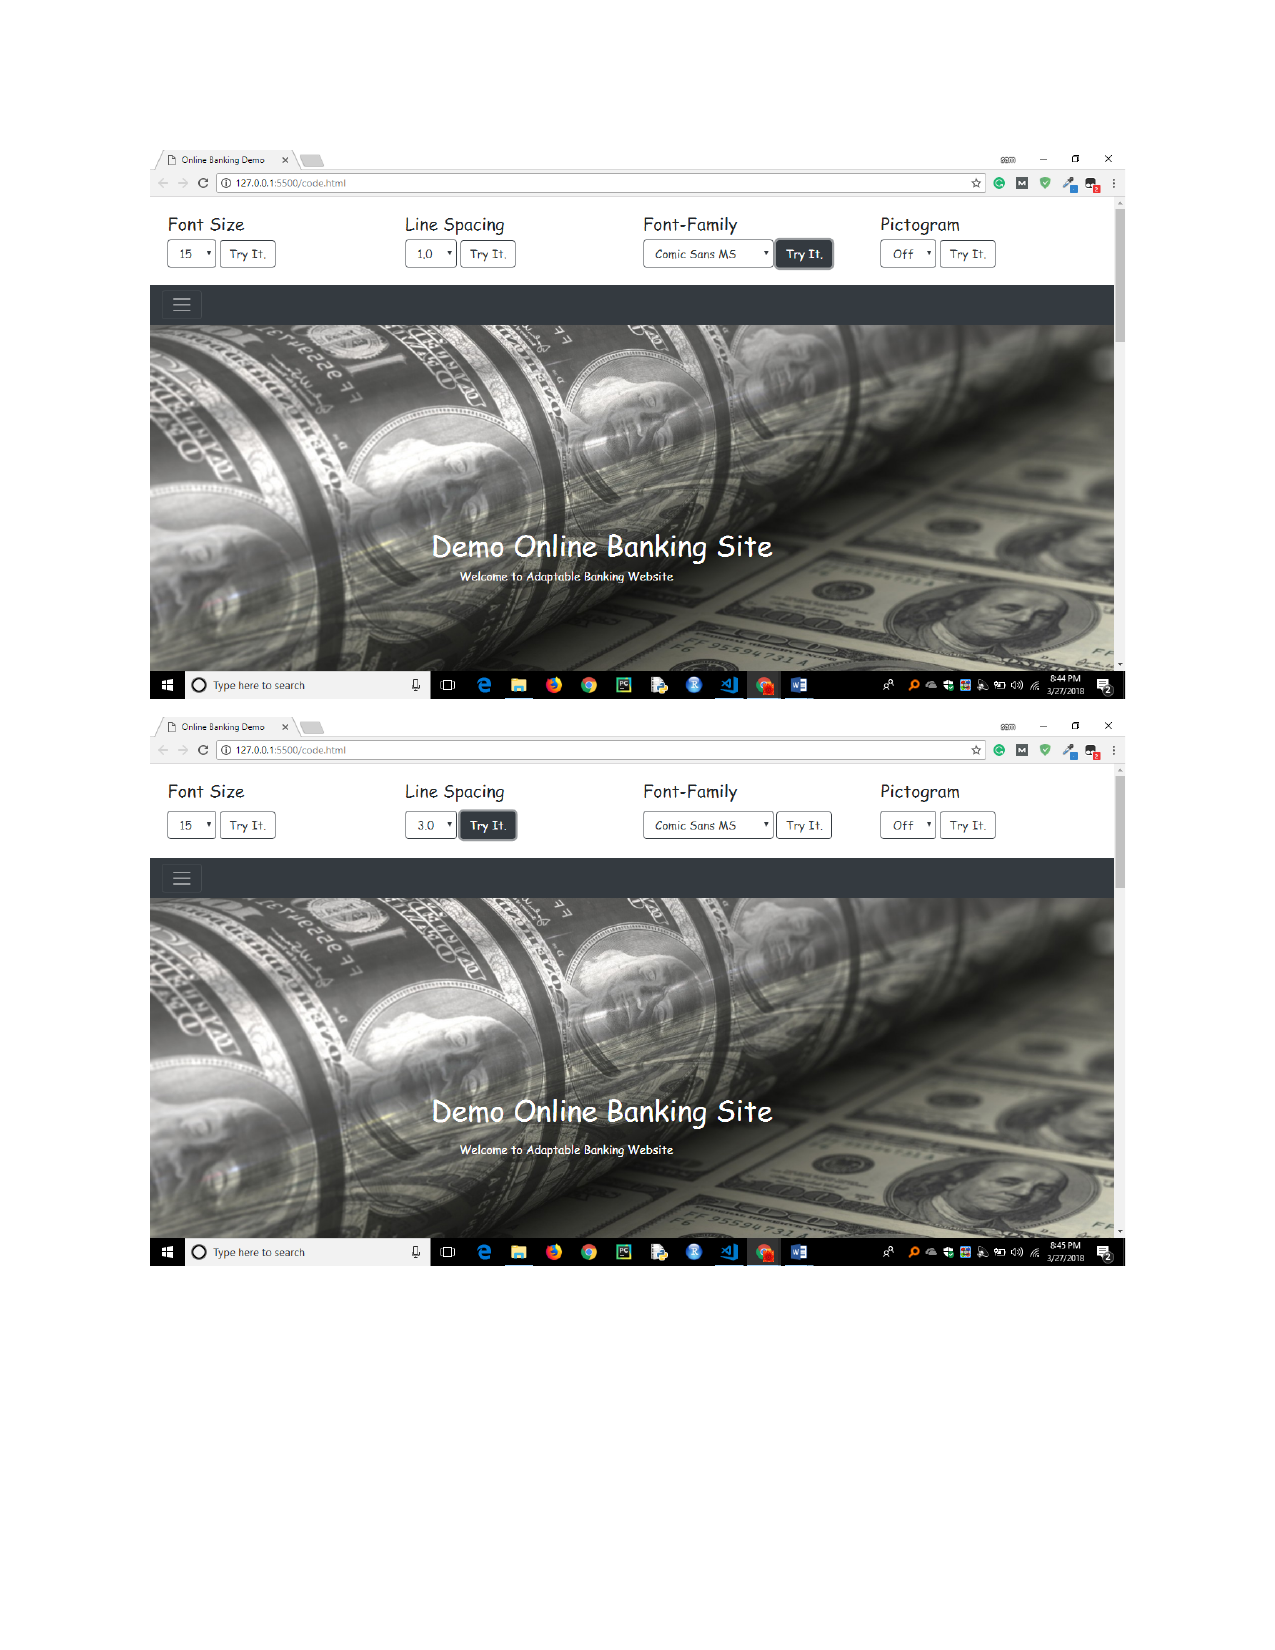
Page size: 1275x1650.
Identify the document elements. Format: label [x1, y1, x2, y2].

picture [150, 717, 1125, 1266]
picture [150, 150, 1125, 699]
